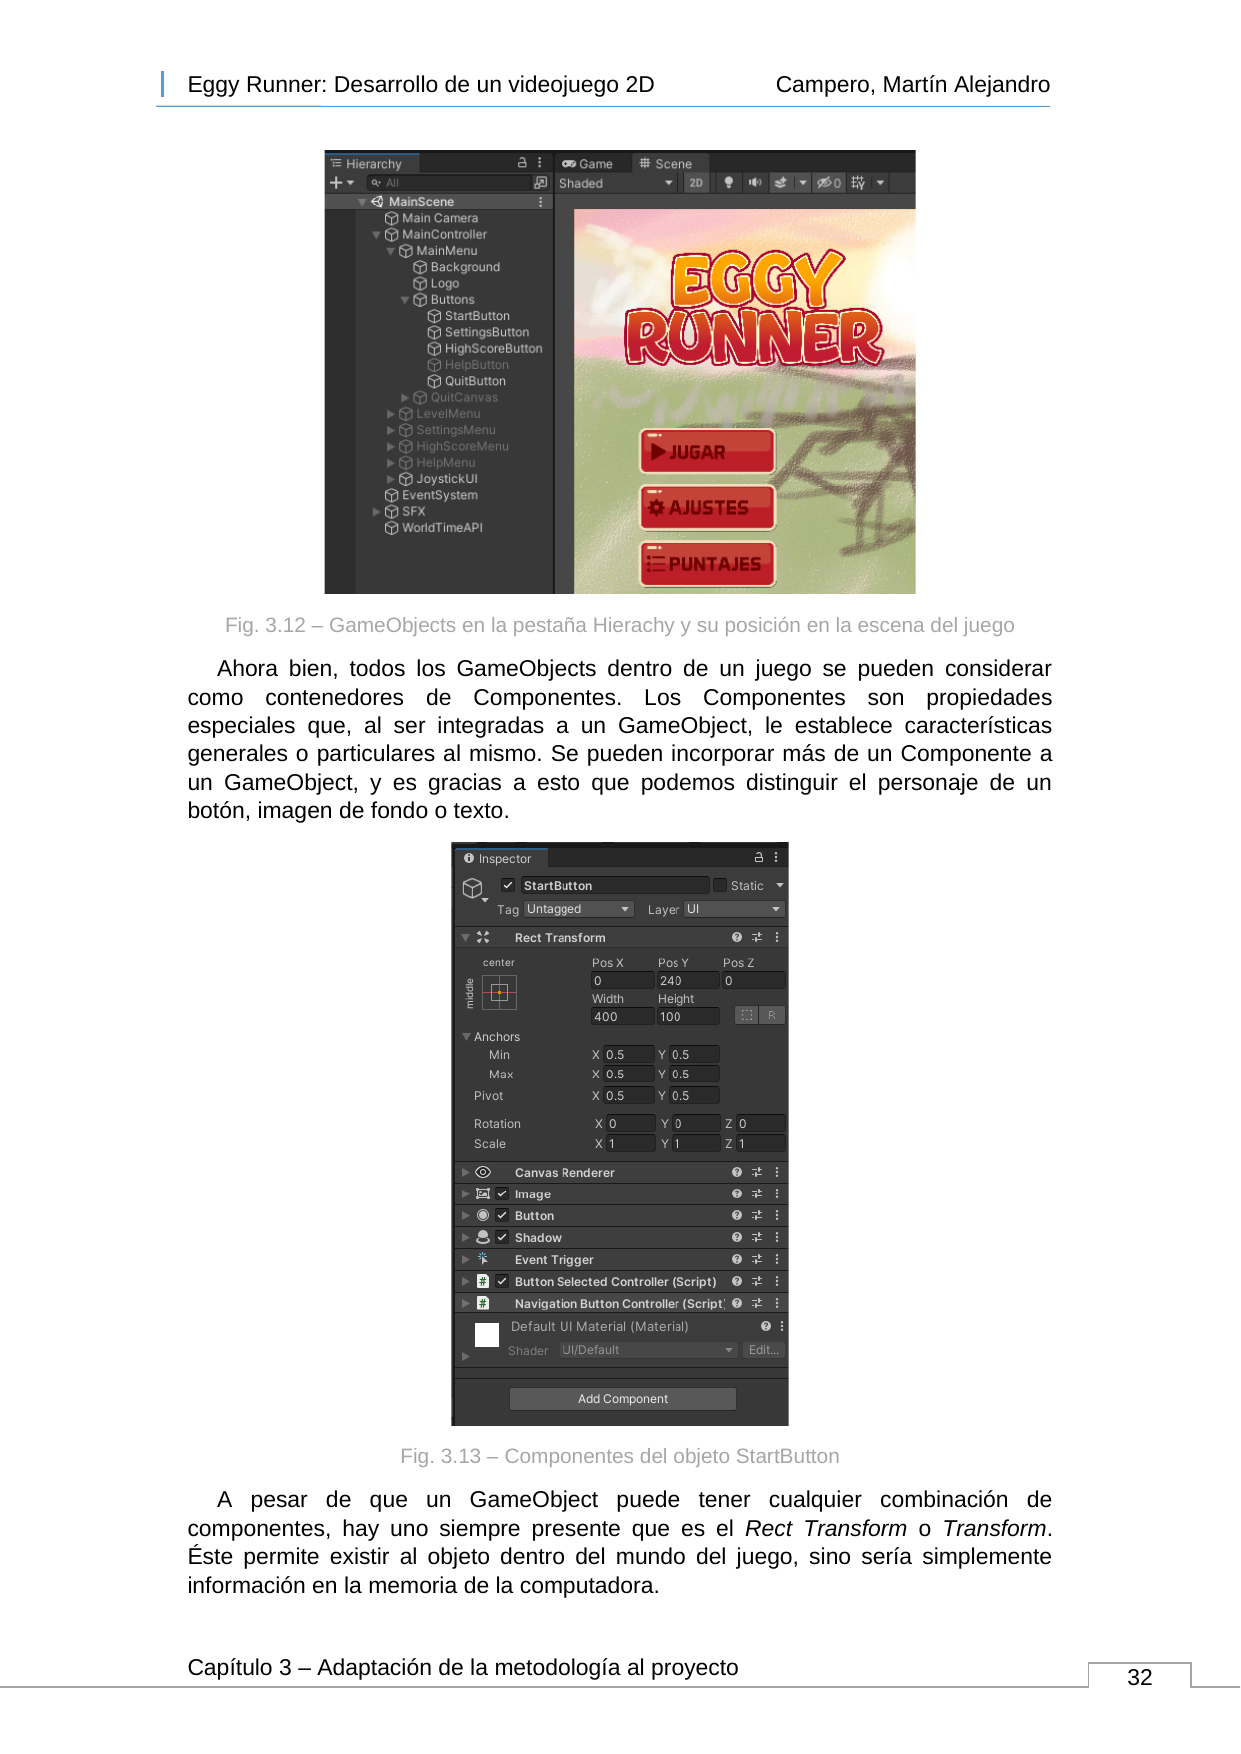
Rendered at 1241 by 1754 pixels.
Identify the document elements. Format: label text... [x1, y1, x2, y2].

picture [324, 150, 916, 594]
text Fig. 3.13 – Componentes del objeto StartButton [187, 1444, 1053, 1468]
text Fig. 3.12 – GameObjects en la pestaña Hierachy y su posición en la escena del juego [187, 612, 1053, 636]
text Ahora bien, todos los GameObjects dentro de un juego se pueden considerar como contenedores de Componentes. Los Componentes son propiedades especiales que, al ser integradas a un GameObject, le establece características generales o particulares al mismo. Se pueden incorporar más de un Componente a un GameObject, y es gracias a esto que podemos distinguir el personaje de un botón, imagen de fondo o texto. [187, 655, 1053, 823]
text A pesar de que un GameObject puede tener cualquier combinación de componentes, hay uno siempre presente que es el Rect Transform o Transform. Éste permite existir al objeto dentro del mundo del juego, sino sería simplemente información en la memoria de la computadora. [187, 1486, 1053, 1598]
picture [451, 842, 789, 1426]
